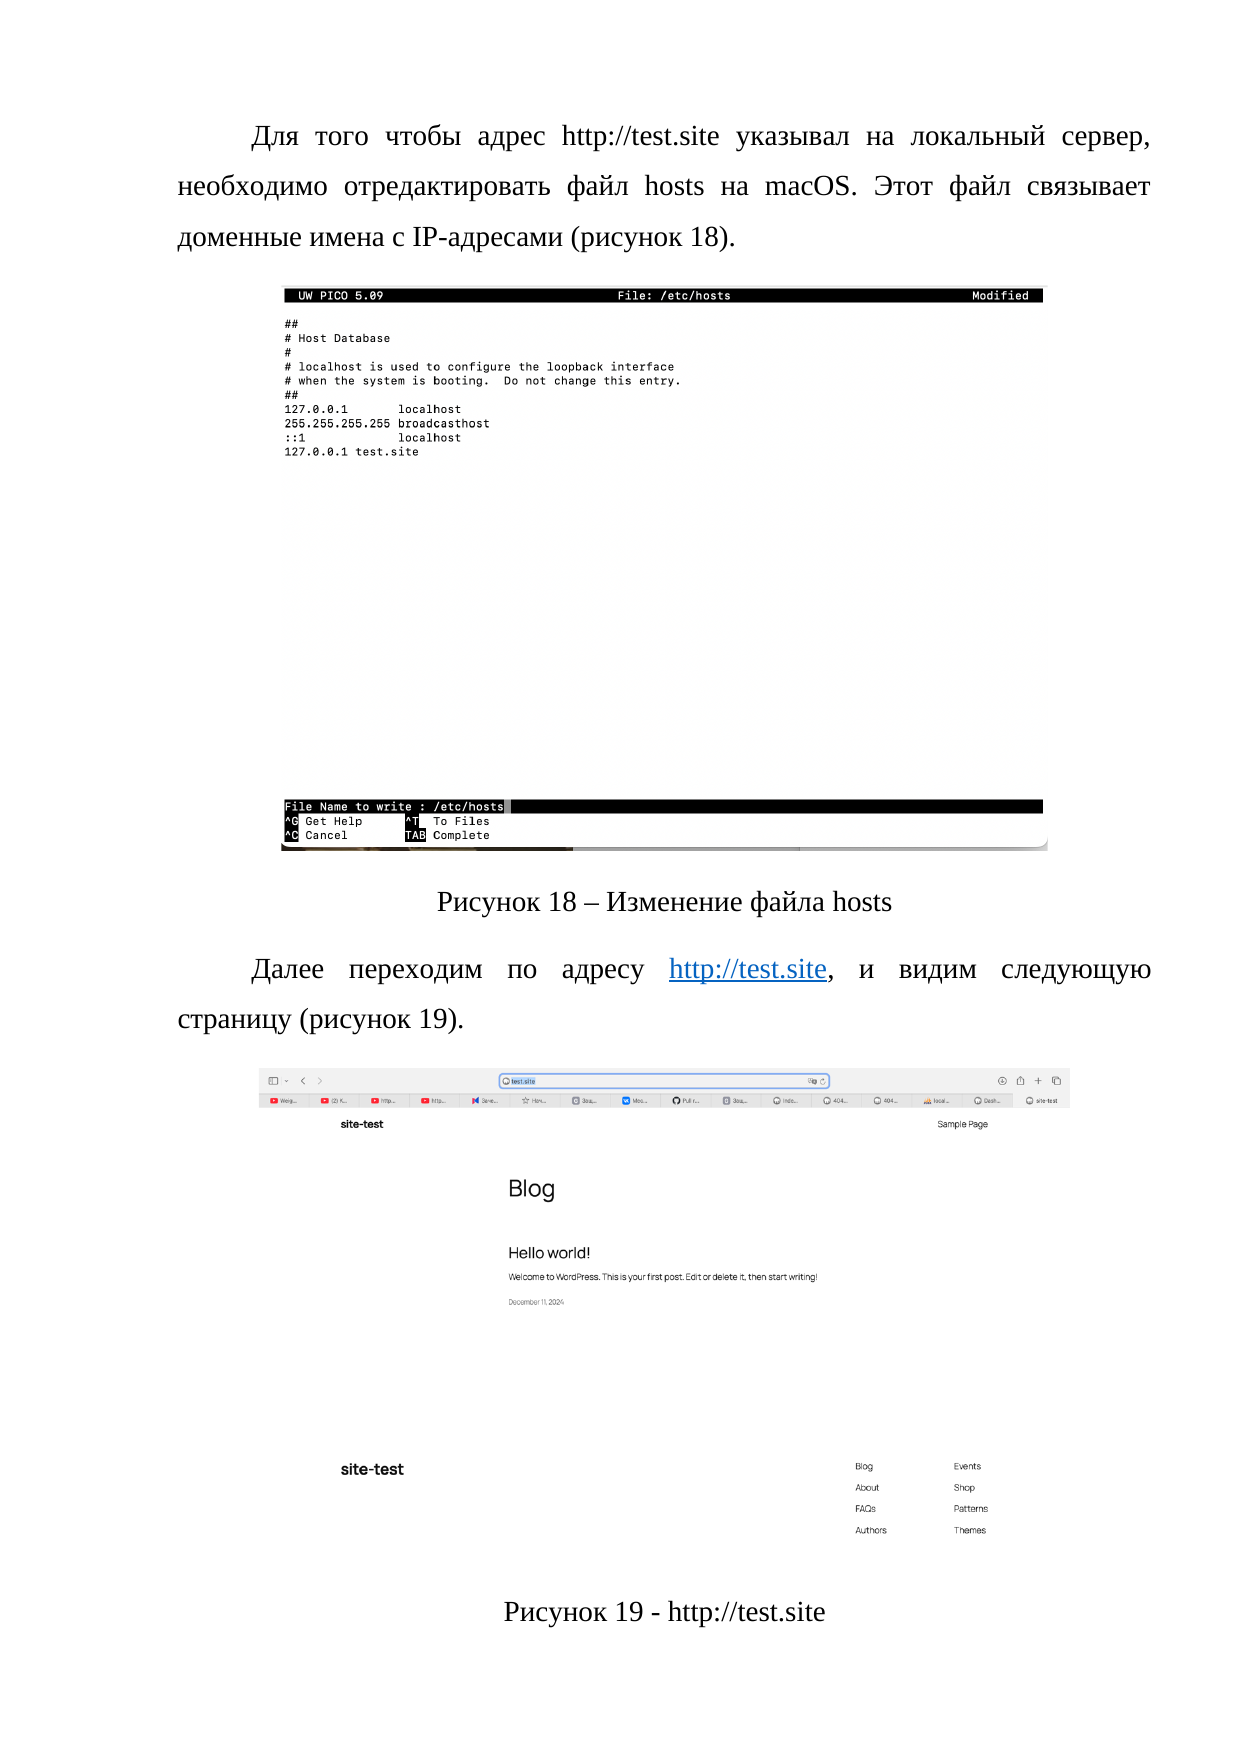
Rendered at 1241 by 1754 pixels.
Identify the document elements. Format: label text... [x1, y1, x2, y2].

text Далее переходим по адресу http://test.site, и видим следующую страницу (рисунок 19). [177, 951, 1152, 1035]
picture [281, 285, 1048, 851]
text Рисунок 18 – Изменение файла hosts [177, 884, 1152, 918]
text Для того чтобы адрес http://test.site указывал на локальный сервер, необходимо отредактировать файл hosts на macOS. Этот файл связывает доменные имена с IP-адресами (рисунок 18). [177, 118, 1152, 252]
picture [258, 1068, 1070, 1575]
text Рисунок 19 - http://test.site [177, 1594, 1152, 1627]
